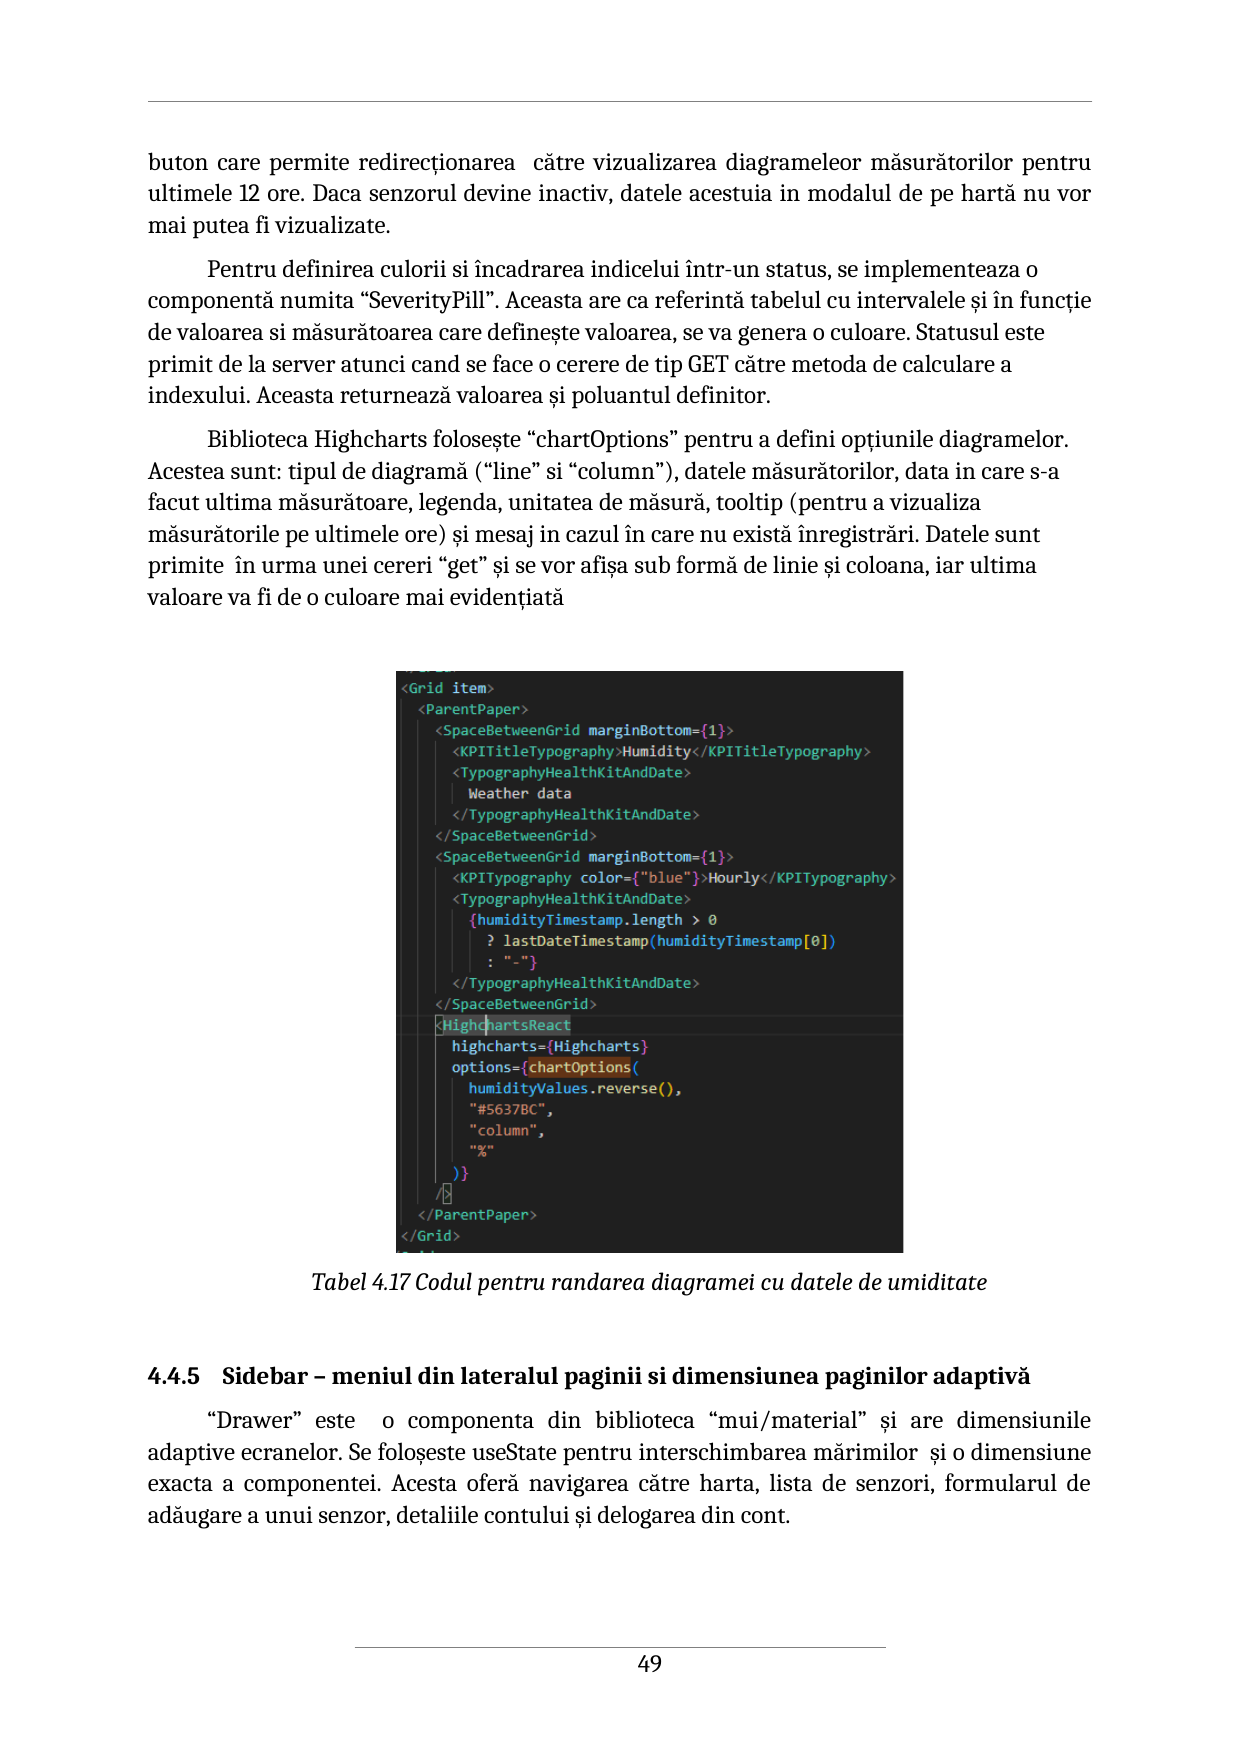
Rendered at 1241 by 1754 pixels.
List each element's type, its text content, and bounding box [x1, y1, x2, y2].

text Biblioteca Highcharts folosește “chartOptions” pentru a defini opțiunile diagramelor. Acestea sunt: tipul de diagramă (“line” si “column”), datele măsurătorilor, data in care s-a facut ultima măsurătoare, legenda, unitatea de măsură, tooltip (pentru a vizualiza măsurătorile pe ultimele ore) și mesaj in cazul în care nu există înregistrări. Datele sunt primite în urma unei cereri “get” și se vor afișa sub formă de linie și coloana, iar ultima valoare va fi de o culoare mai evidențiată [148, 425, 1092, 612]
picture [396, 671, 904, 1253]
subtitle Sidebar – meniul din lateralul paginii si dimensiunea paginilor adaptivă [148, 1362, 1092, 1391]
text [148, 148, 1092, 239]
text Tabel 4.17 Codul pentru randarea diagramei cu datele de umiditate [148, 1268, 1092, 1297]
text Pentru definirea culorii si încadrarea indicelui într-un status, se implementeaza o componentă numita “SeverityPill”. Aceasta are ca referintă tabelul cu intervalele și în funcție de valoarea si măsurătoarea care definește valoarea, se va genera o culoare. Statusul este primit de la server atunci cand se face o cerere de tip GET către metoda de calculare a indexului. Aceasta returnează valoarea și poluantul definitor. [148, 255, 1092, 410]
text “Drawer” este o componenta din biblioteca “mui/material” și are dimensiunile adaptive ecranelor. Se foloșeste useState pentru interschimbarea mărimilor și o dimensiune exacta a componentei. Acesta oferă navigarea către harta, lista de senzori, formularul de adăugare a unui senzor, detaliile contului și delogarea din cont. [148, 1406, 1092, 1529]
